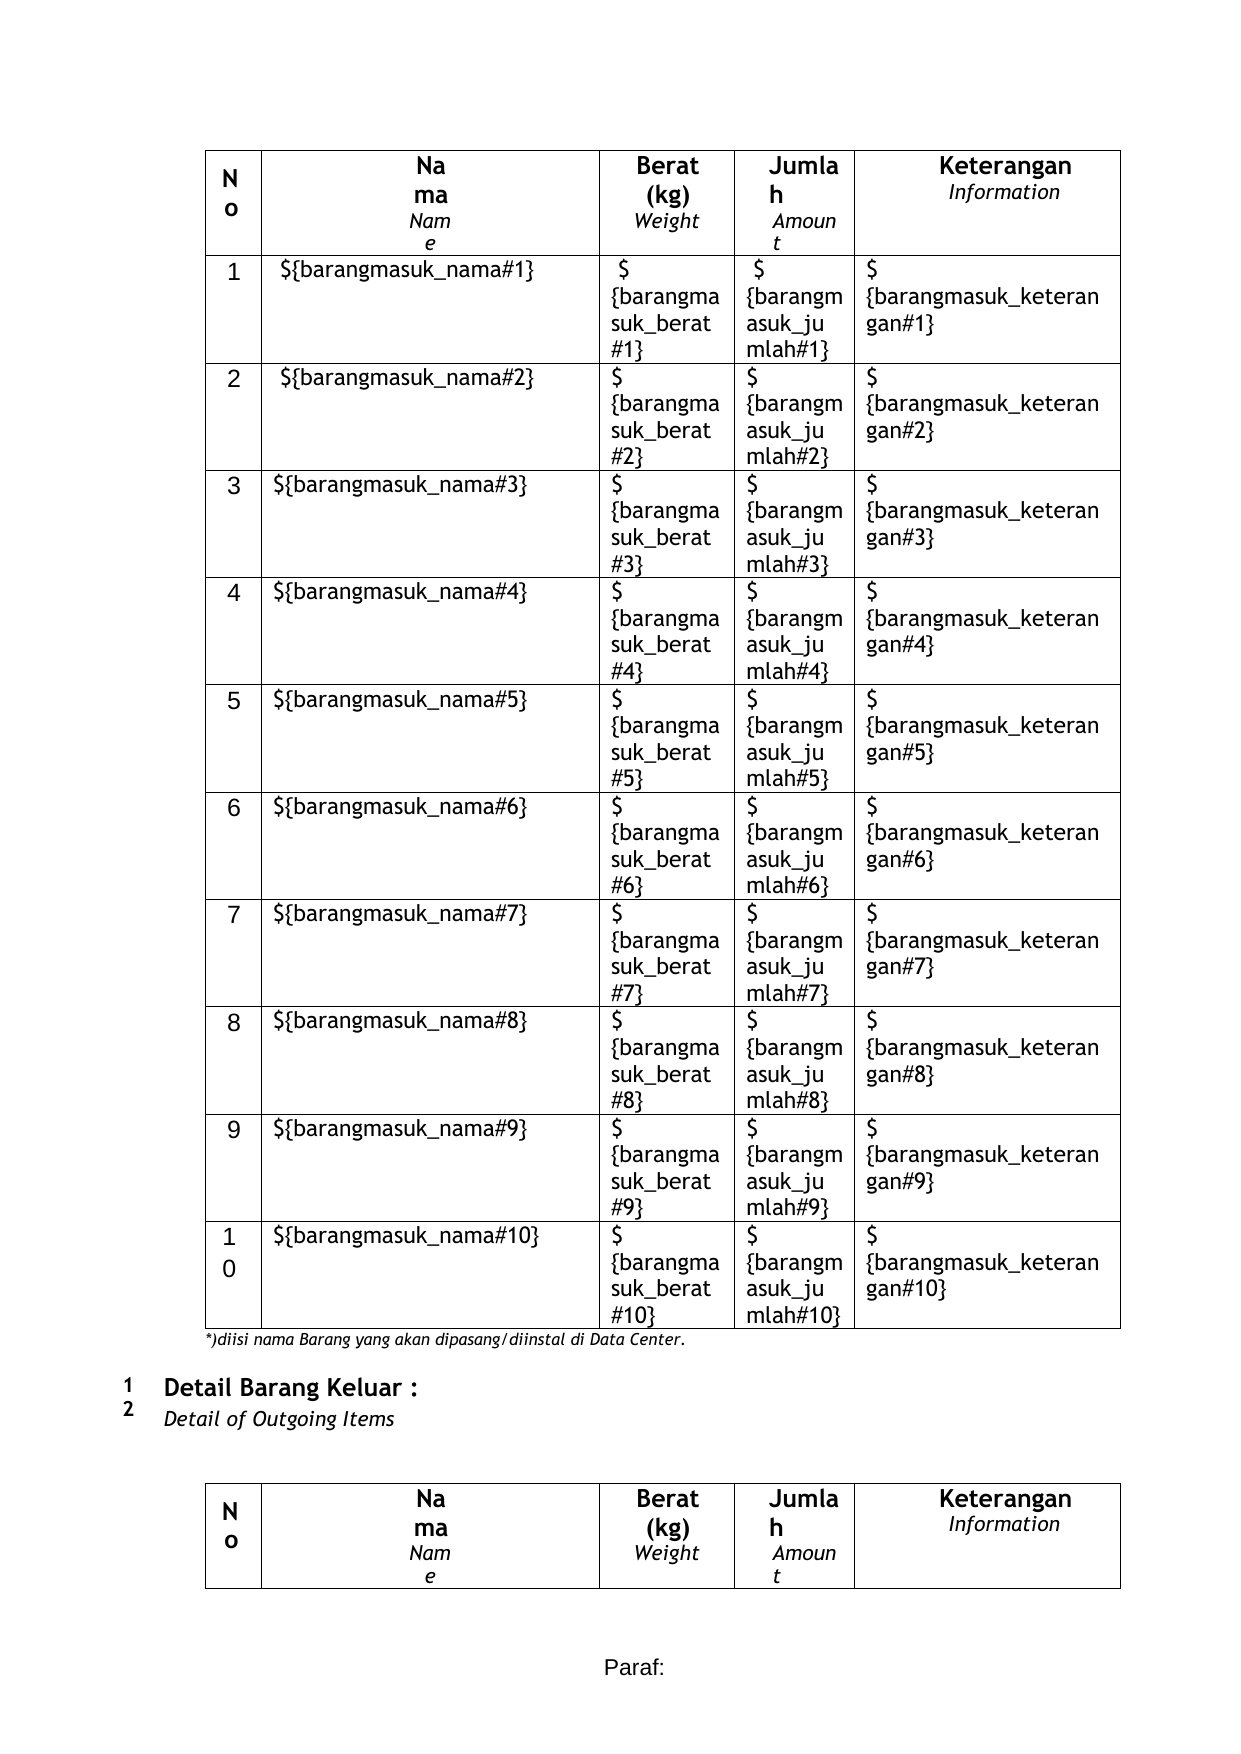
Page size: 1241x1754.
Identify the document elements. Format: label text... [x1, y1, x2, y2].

table_cell ${barangmasuk_jumlah#2} [735, 364, 854, 470]
table_cell ${barangmasuk_jumlah#8} [735, 1007, 854, 1113]
table_header Berat (kg) Weight [600, 1484, 734, 1588]
table_cell ${barangmasuk_berat#5} [600, 685, 734, 792]
table_cell ${barangmasuk_keterangan#9} [855, 1115, 1120, 1221]
table_cell ${barangmasuk_jumlah#7} [735, 900, 854, 1006]
table_cell ${barangmasuk_berat#2} [600, 364, 734, 470]
table_cell ${barangmasuk_berat#7} [600, 900, 734, 1006]
table_cell ${barangmasuk_keterangan#7} [855, 900, 1120, 1006]
table_cell ${barangmasuk_berat#6} [600, 793, 734, 899]
table_cell ${barangmasuk_berat#3} [600, 471, 734, 577]
table_header Nama Name [262, 151, 599, 255]
table_cell ${barangmasuk_keterangan#1} [855, 256, 1120, 362]
table_header Keterangan Information [855, 1484, 1120, 1588]
table_cell ${barangmasuk_berat#10} [600, 1222, 734, 1328]
table_cell ${barangmasuk_keterangan#3} [855, 471, 1120, 577]
table_header Berat (kg) Weight [600, 151, 734, 255]
table_cell ${barangmasuk_nama#1} [262, 256, 599, 362]
table_cell ${barangmasuk_berat#9} [600, 1115, 734, 1221]
table_cell ${barangmasuk_jumlah#5} [735, 685, 854, 792]
table_cell ${barangmasuk_berat#4} [600, 578, 734, 684]
table_cell ${barangmasuk_keterangan#6} [855, 793, 1120, 899]
table_cell 2 [206, 364, 261, 470]
table_cell 7 [206, 900, 261, 1006]
table_cell 10 [206, 1222, 261, 1328]
table_cell 3 [206, 471, 261, 577]
table_cell ${barangmasuk_keterangan#10} [855, 1222, 1120, 1328]
table_cell ${barangmasuk_nama#6} [262, 793, 599, 899]
table_cell ${barangmasuk_jumlah#4} [735, 578, 854, 684]
table_cell 6 [206, 793, 261, 899]
table_cell ${barangmasuk_nama#10} [262, 1222, 599, 1328]
table_cell ${barangmasuk_nama#3} [262, 471, 599, 577]
table_cell ${barangmasuk_jumlah#9} [735, 1115, 854, 1221]
table_cell ${barangmasuk_keterangan#2} [855, 364, 1120, 470]
table_cell ${barangmasuk_jumlah#3} [735, 471, 854, 577]
table_cell 9 [206, 1115, 261, 1221]
table_cell ${barangmasuk_nama#4} [262, 578, 599, 684]
table_cell ${barangmasuk_nama#7} [262, 900, 599, 1006]
text *)diisi nama Barang yang akan dipasang/diinstal di Data Center. [205, 1329, 1090, 1349]
table_header Detail Barang Keluar : Detail of Outgoing Items [152, 1368, 1168, 1457]
table_cell 4 [206, 578, 261, 684]
table_cell ${barangmasuk_nama#9} [262, 1115, 599, 1221]
table_cell ${barangmasuk_keterangan#8} [855, 1007, 1120, 1113]
table_cell ${barangmasuk_jumlah#10} [735, 1222, 854, 1328]
table_cell ${barangmasuk_jumlah#6} [735, 793, 854, 899]
table_header Jumlah Amount [735, 1484, 854, 1588]
table_cell 1 [206, 256, 261, 362]
table_cell ${barangmasuk_berat#8} [600, 1007, 734, 1113]
table_header No [206, 151, 261, 255]
table_cell ${barangmasuk_nama#8} [262, 1007, 599, 1113]
table_cell ${barangmasuk_nama#2} [262, 364, 599, 470]
table_cell 5 [206, 685, 261, 792]
table_cell ${barangmasuk_nama#5} [262, 685, 599, 792]
table_cell ${barangmasuk_keterangan#5} [855, 685, 1120, 792]
table_header No [206, 1484, 261, 1588]
table_cell 8 [206, 1007, 261, 1113]
table_header Nama Name [262, 1484, 599, 1588]
table_cell ${barangmasuk_berat#1} [600, 256, 734, 362]
table_cell ${barangmasuk_keterangan#4} [855, 578, 1120, 684]
table_header Keterangan Information [855, 151, 1120, 255]
table_header Jumlah Amount [735, 151, 854, 255]
table_header 12 [105, 1368, 152, 1457]
table_cell ${barangmasuk_jumlah#1} [735, 256, 854, 362]
